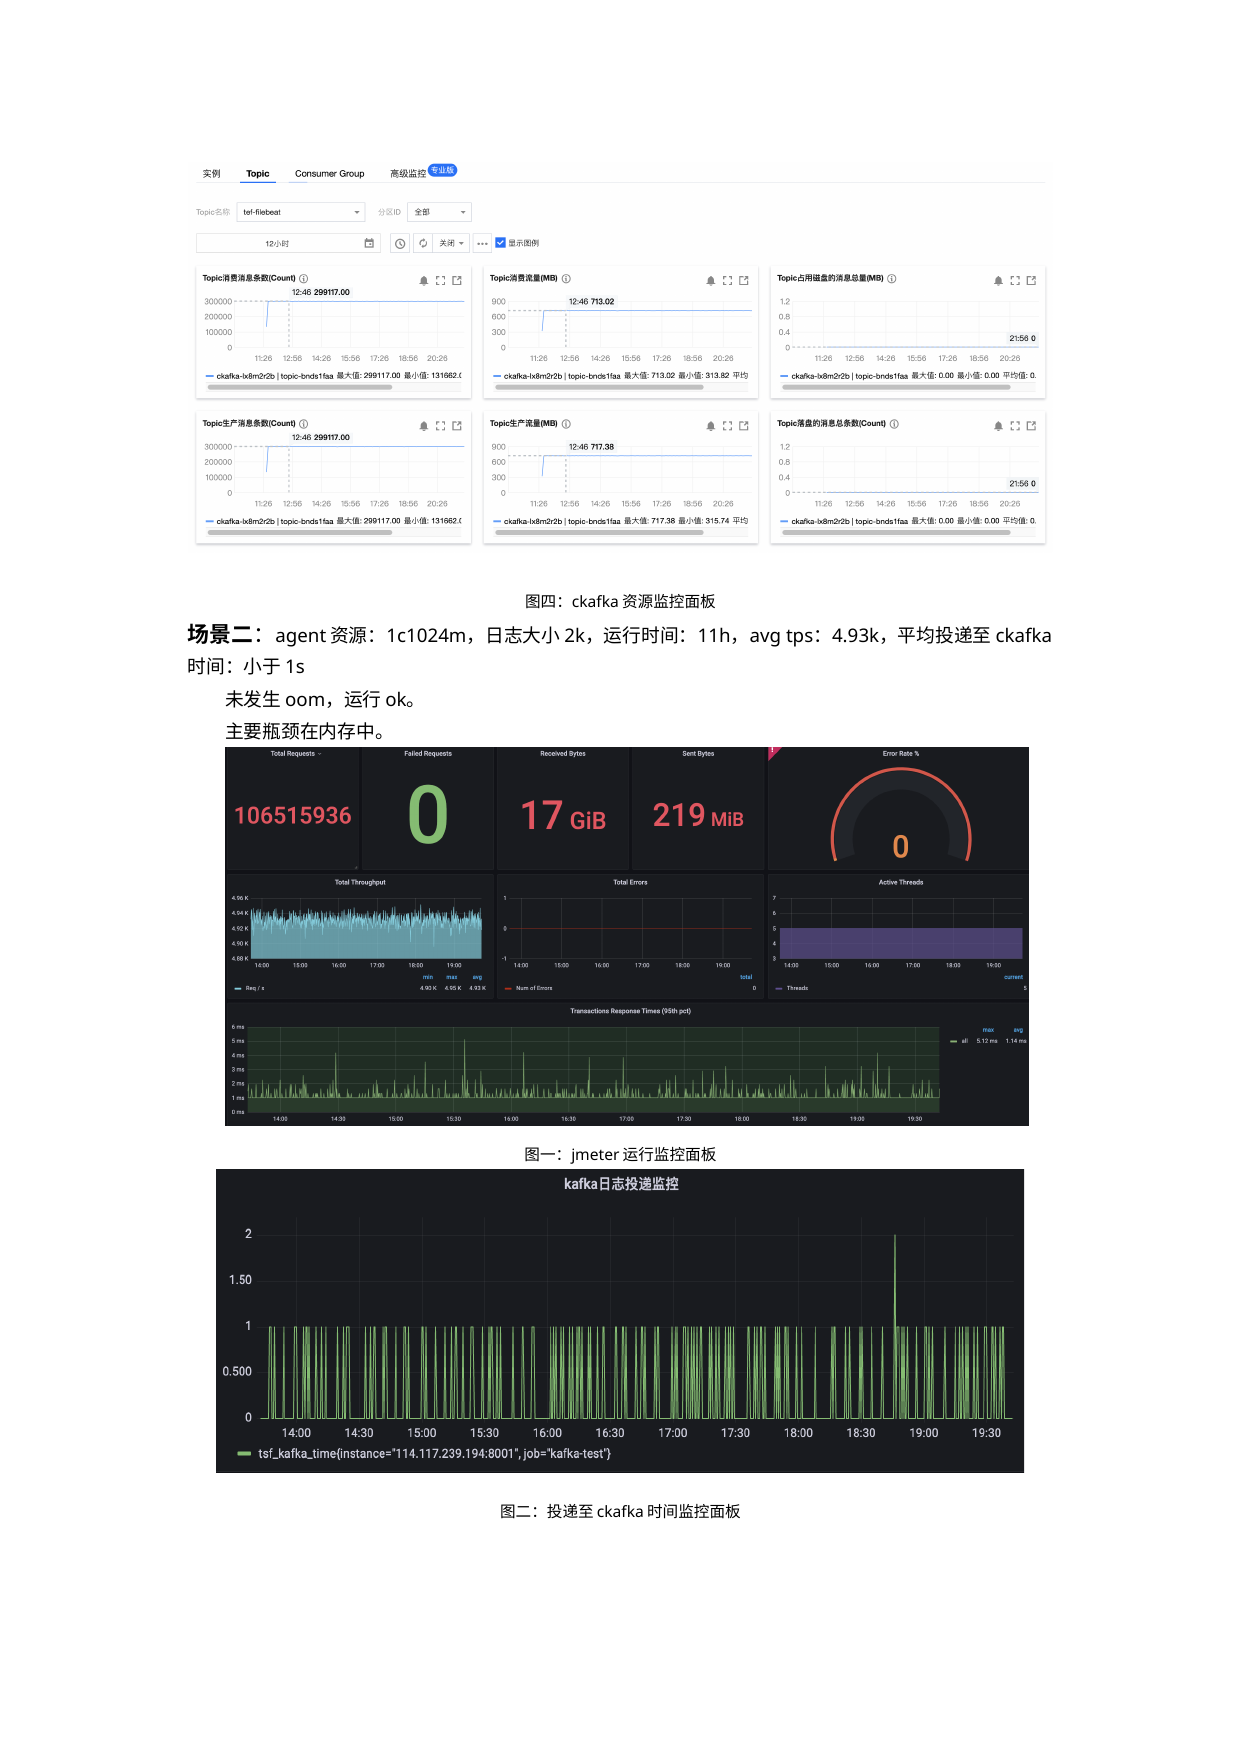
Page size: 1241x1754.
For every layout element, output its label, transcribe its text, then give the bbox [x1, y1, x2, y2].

text 未发生oom，运行ok。 [187, 682, 1053, 714]
picture [225, 747, 1029, 1126]
text 图四：ckafka资源监控面板 [187, 584, 1053, 617]
text 图二：投递至ckafka时间监控面板 [187, 1494, 1053, 1527]
picture [216, 1169, 1025, 1473]
text 图一：jmeter运行监控面板 [187, 1137, 1053, 1169]
picture [187, 162, 1053, 553]
text 主要瓶颈在内存中。 [187, 714, 1053, 747]
text 场景二：agent资源：1c1024m，日志大小2k，运行时间：11h，avg tps：4.93k，平均投递至ckafka时间：小于1s [187, 617, 1053, 682]
